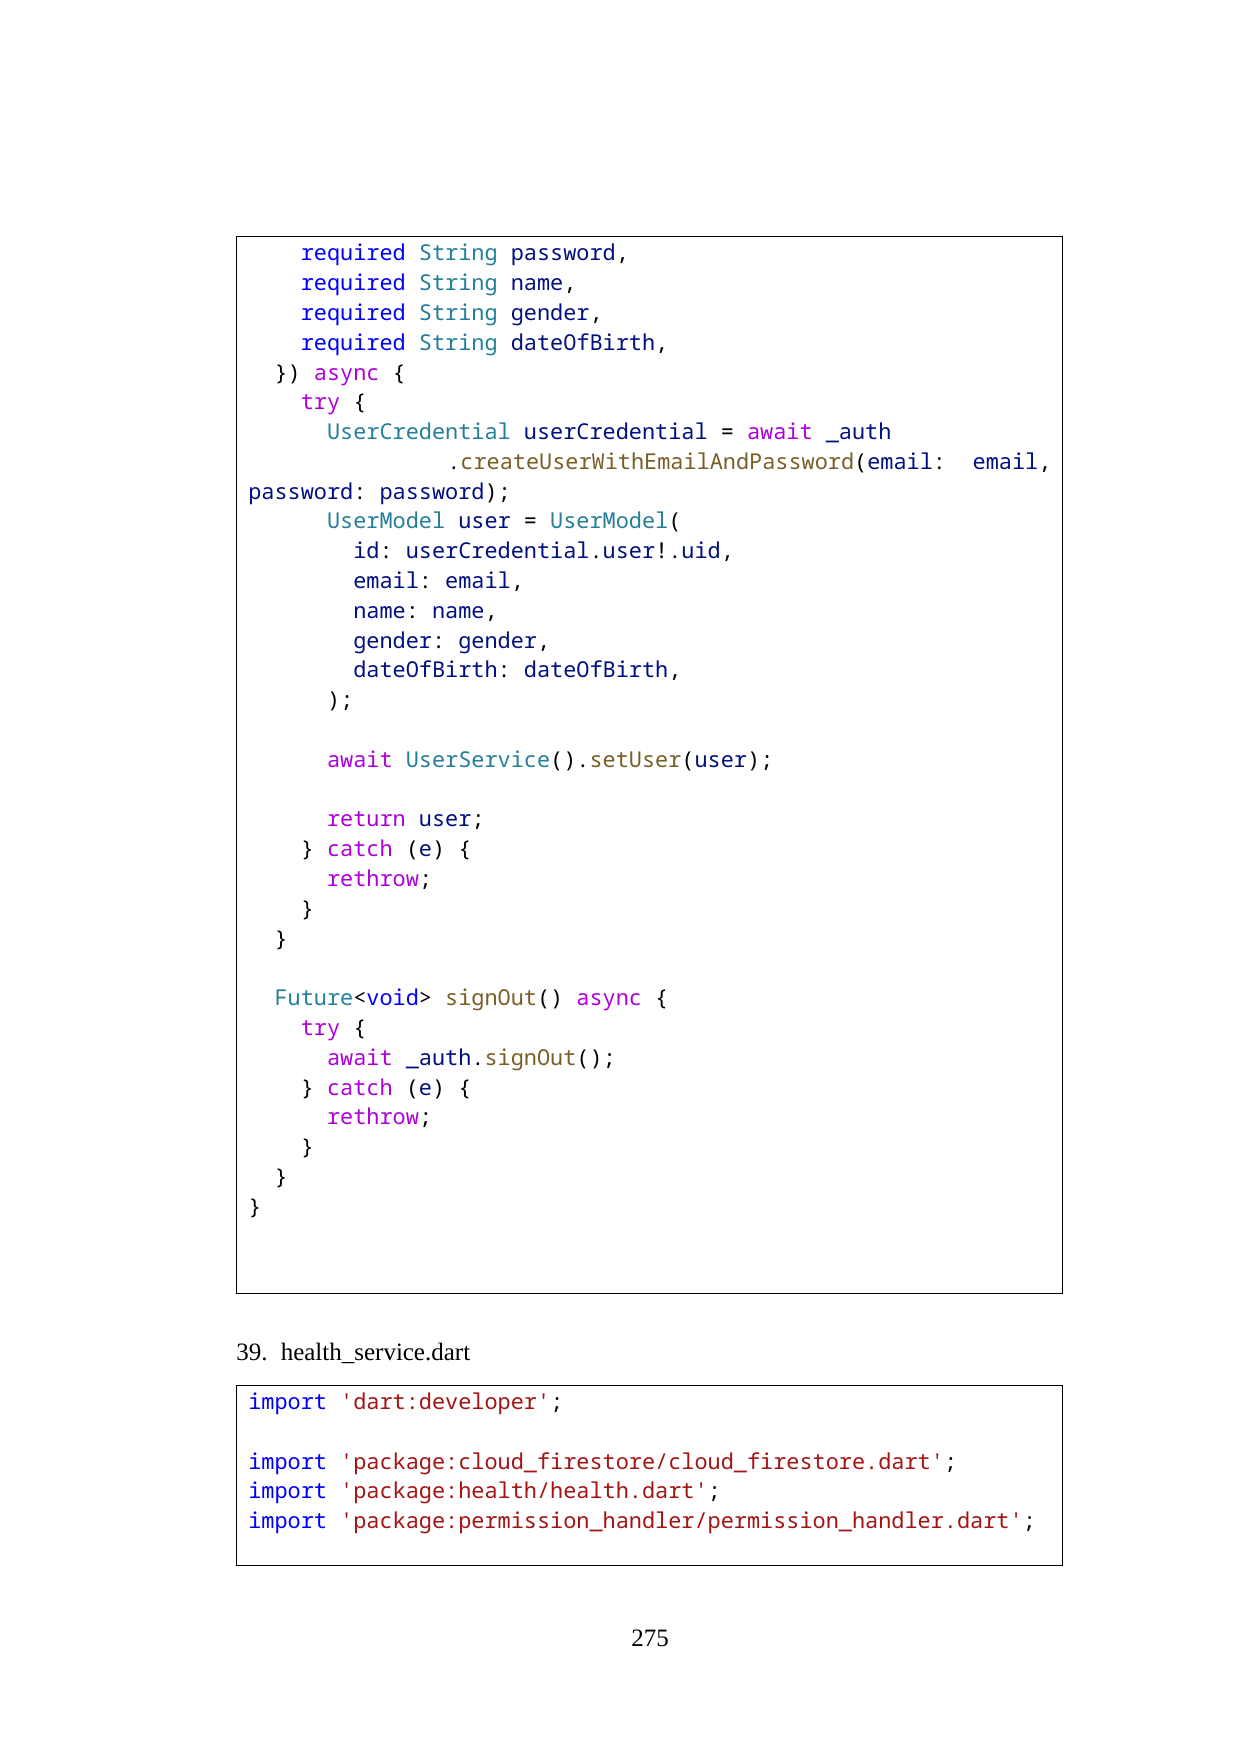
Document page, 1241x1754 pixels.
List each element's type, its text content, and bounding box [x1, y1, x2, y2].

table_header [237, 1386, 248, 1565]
list health_service.dart [236, 1337, 1063, 1366]
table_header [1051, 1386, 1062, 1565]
